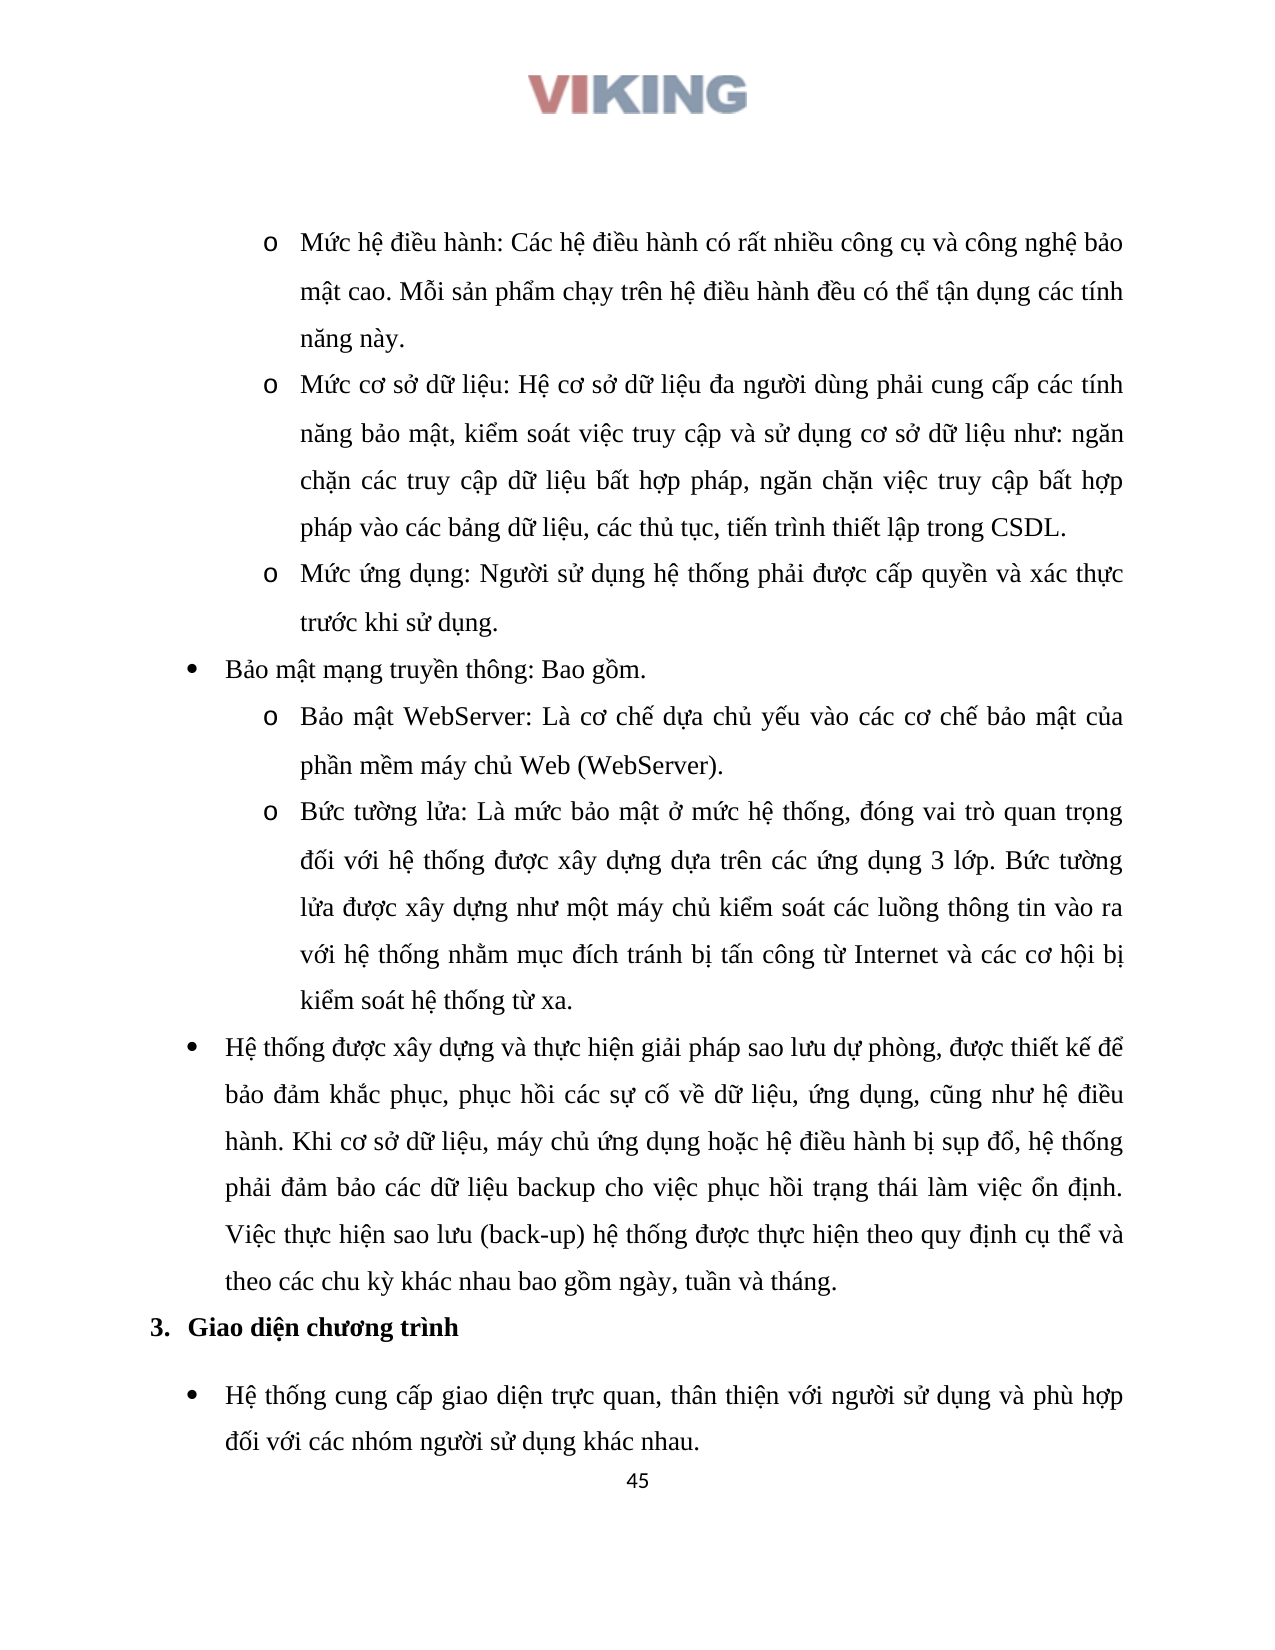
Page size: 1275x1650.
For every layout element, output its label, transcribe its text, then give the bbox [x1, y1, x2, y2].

list Bảo mật mạng truyền thông: Bao gồm. [187, 653, 1125, 684]
list Hệ thống cung cấp giao diện trực quan, thân thiện với người sử dụng và phù hợp đối với các nhóm người sử dụng khác nhau. [187, 1379, 1125, 1457]
list Bảo mật WebServer: Là cơ chế dựa chủ yếu vào các cơ chế bảo mật của phần mềm máy chủ Web (WebServer). [262, 700, 1125, 780]
list Mức hệ điều hành: Các hệ điều hành có rất nhiều công cụ và công nghệ bảo mật cao. Mỗi sản phẩm chạy trên hệ điều hành đều có thể tận dụng các tính năng này. [262, 226, 1125, 353]
list Hệ thống được xây dựng và thực hiện giải pháp sao lưu dự phòng, được thiết kế để bảo đảm khắc phục, phục hồi các sự cố về dữ liệu, ứng dụng, cũng như hệ điều hành. Khi cơ sở dữ liệu, máy chủ ứng dụng hoặc hệ điều hành bị sụp đổ, hệ thống phải đảm bảo các dữ liệu backup cho việc phục hồi trạng thái làm việc ổn định. Việc thực hiện sao lưu (back-up) hệ thống được thực hiện theo quy định cụ thể và theo các chu kỳ khác nhau bao gồm ngày, tuần và tháng. [187, 1031, 1125, 1296]
list Bức tường lửa: Là mức bảo mật ở mức hệ thống, đóng vai trò quan trọng đối với hệ thống được xây dựng dựa trên các ứng dụng 3 lớp. Bức tường lửa được xây dựng như một máy chủ kiểm soát các luồng thông tin vào ra với hệ thống nhằm mục đích tránh bị tấn công từ Internet và các cơ hội bị kiểm soát hệ thống từ xa. [262, 796, 1125, 1016]
list Giao diện chương trình [150, 1311, 1125, 1342]
list Mức ứng dụng: Người sử dụng hệ thống phải được cấp quyền và xác thực trước khi sử dụng. [262, 557, 1125, 637]
list Mức cơ sở dữ liệu: Hệ cơ sở dữ liệu đa người dùng phải cung cấp các tính năng bảo mật, kiểm soát việc truy cập và sử dụng cơ sở dữ liệu như: ngăn chặn các truy cập dữ liệu bất hợp pháp, ngăn chặn việc truy cập bất hợp pháp vào các bảng dữ liệu, các thủ tục, tiến trình thiết lập trong CSDL. [262, 368, 1125, 542]
picture [528, 75, 747, 114]
